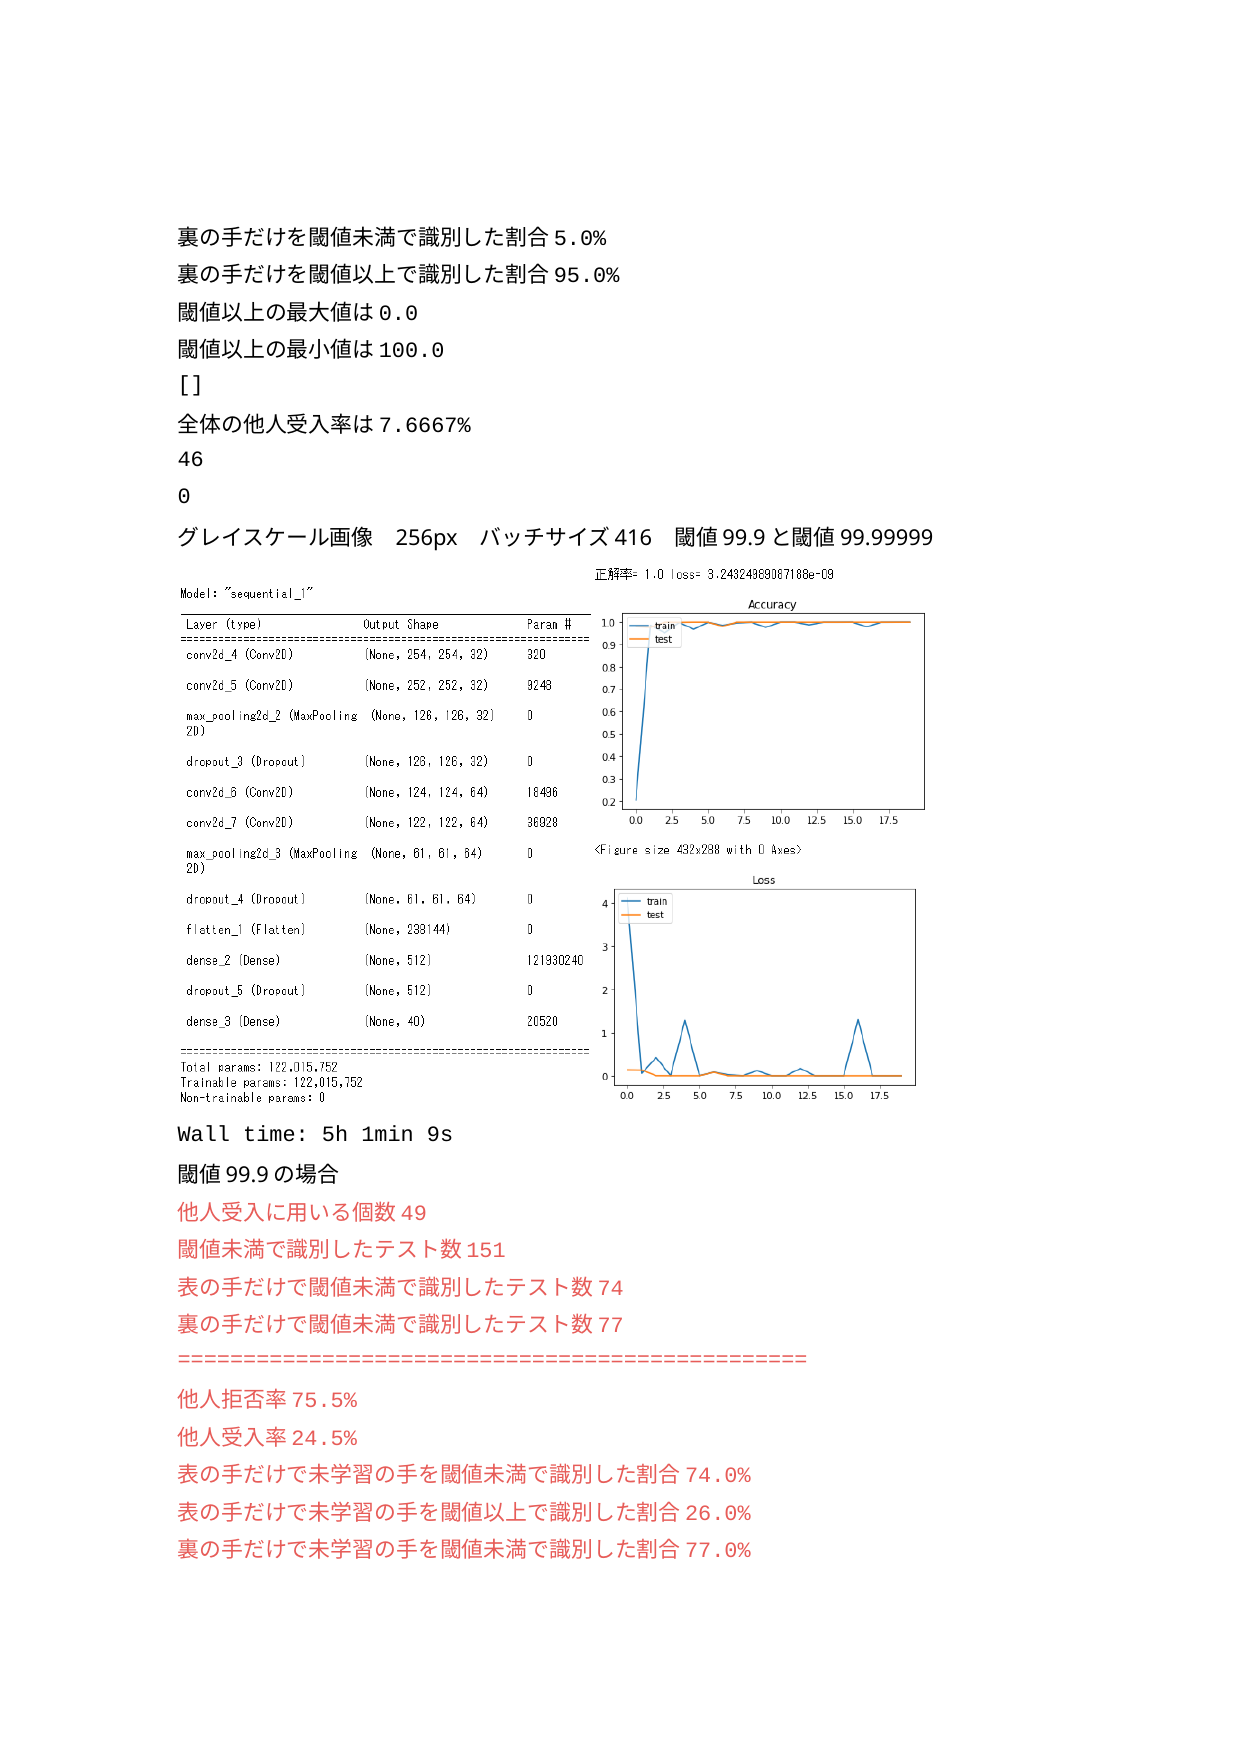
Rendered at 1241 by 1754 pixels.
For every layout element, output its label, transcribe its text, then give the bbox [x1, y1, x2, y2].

text 裏の手だけで閾値未満で識別したテスト数77 [177, 1304, 1063, 1342]
text Wall time: 5h 1min 9s [177, 1117, 1063, 1154]
text 閾値未満で識別したテスト数151 [177, 1229, 1063, 1267]
text 他人受入に用いる個数49 [177, 1192, 1063, 1229]
text 表の手だけで未学習の手を閾値未満で識別した割合74.0% [177, 1454, 1063, 1492]
text 裏の手だけを閾値以上で識別した割合95.0% [177, 254, 1063, 292]
text 閾値以上の最小値は100.0 [177, 329, 1063, 367]
text 他人拒否率75.5% [177, 1379, 1063, 1417]
text 0 [177, 479, 1063, 517]
text 閾値以上の最大値は0.0 [177, 292, 1063, 329]
text 46 [177, 442, 1063, 479]
text 全体の他人受入率は7.6667% [177, 404, 1063, 442]
text [] [177, 367, 1063, 404]
text グレイスケール画像 256px バッチサイズ416 閾値99.9と閾値99.99999 [177, 517, 1063, 554]
text 表の手だけで未学習の手を閾値以上で識別した割合26.0% [177, 1492, 1063, 1529]
text 裏の手だけで未学習の手を閾値未満で識別した割合77.0% [177, 1529, 1063, 1567]
text 他人受入率24.5% [177, 1417, 1063, 1454]
text 表の手だけで閾値未満で識別したテスト数74 [177, 1267, 1063, 1304]
picture [177, 564, 926, 1107]
text 閾値99.9の場合 [177, 1154, 1063, 1192]
text ================================================ [177, 1342, 1063, 1379]
text 裏の手だけを閾値未満で識別した割合5.0% [177, 217, 1063, 254]
